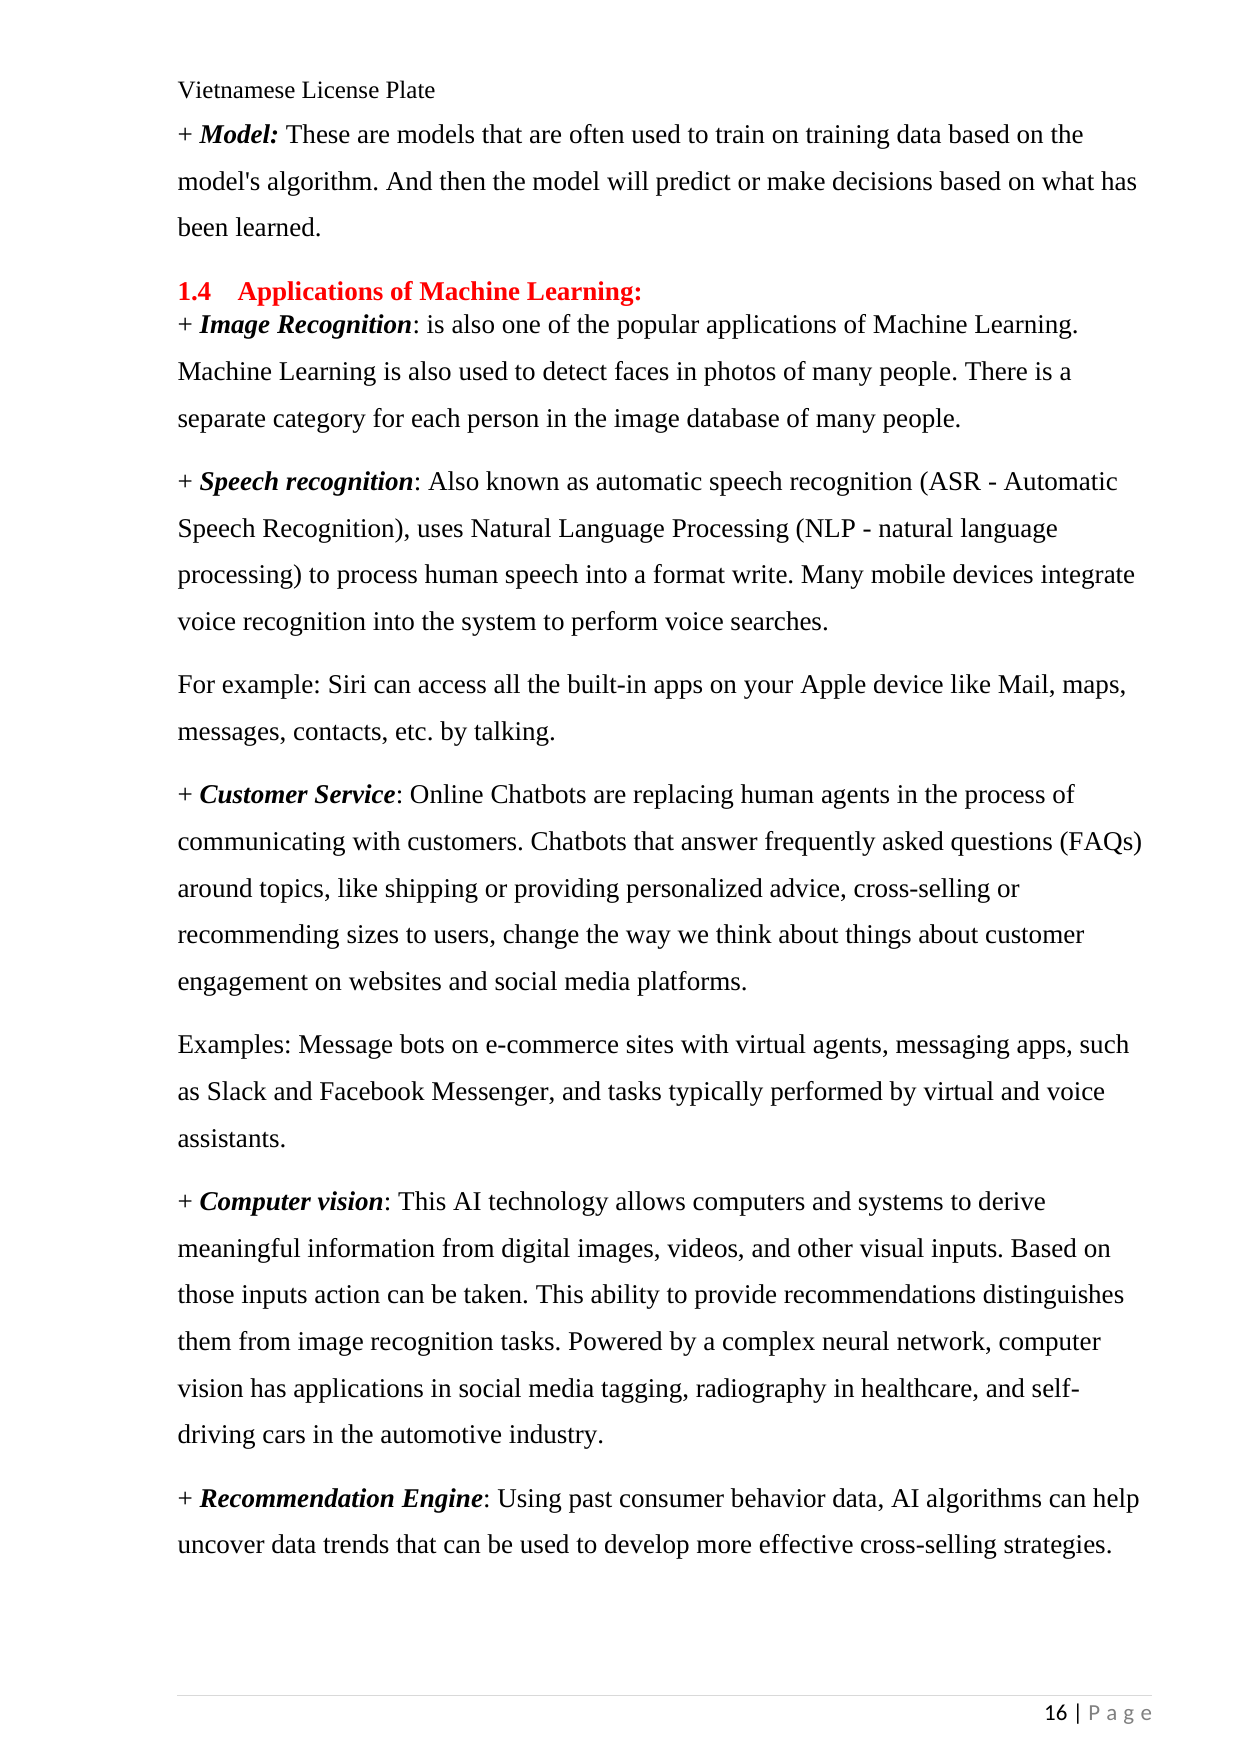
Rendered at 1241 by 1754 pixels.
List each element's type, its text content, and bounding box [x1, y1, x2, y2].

subtitle Applications of Machine Learning: [177, 275, 1152, 306]
text Examples: Message bots on e-commerce sites with virtual agents, messaging apps, such as Slack and Facebook Messenger, and tasks typically performed by virtual and voice assistants. [177, 1028, 1152, 1153]
text + Speech recognition: Also known as automatic speech recognition (ASR - Automatic Speech Recognition), uses Natural Language Processing (NLP - natural language processing) to process human speech into a format write. Many mobile devices integrate voice recognition into the system to perform voice searches. [177, 465, 1152, 636]
text + Customer Service: Online Chatbots are replacing human agents in the process of communicating with customers. Chatbots that answer frequently asked questions (FAQs) around topics, like shipping or providing personalized advice, cross-selling or recommending sizes to users, change the way we think about things about customer engagement on websites and social media platforms. [177, 778, 1152, 996]
text For example: Siri can access all the built-in apps on your Apple device like Mail, maps, messages, contacts, etc. by talking. [177, 668, 1152, 746]
text + Image Recognition: is also one of the popular applications of Machine Learning. Machine Learning is also used to detect faces in photos of many people. There is a separate category for each person in the image database of many people. [177, 308, 1152, 433]
text + Model: These are models that are often used to train on training data based on the model's algorithm. And then the model will predict or make decisions based on what has been learned. [177, 118, 1152, 243]
text + Computer vision: This AI technology allows computers and systems to derive meaningful information from digital images, videos, and other visual inputs. Based on those inputs action can be taken. This ability to provide recommendations distinguishes them from image recognition tasks. Powered by a complex neural network, computer vision has applications in social media tagging, radiography in healthcare, and self-driving cars in the automotive industry. [177, 1185, 1152, 1449]
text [177, 1482, 1152, 1559]
